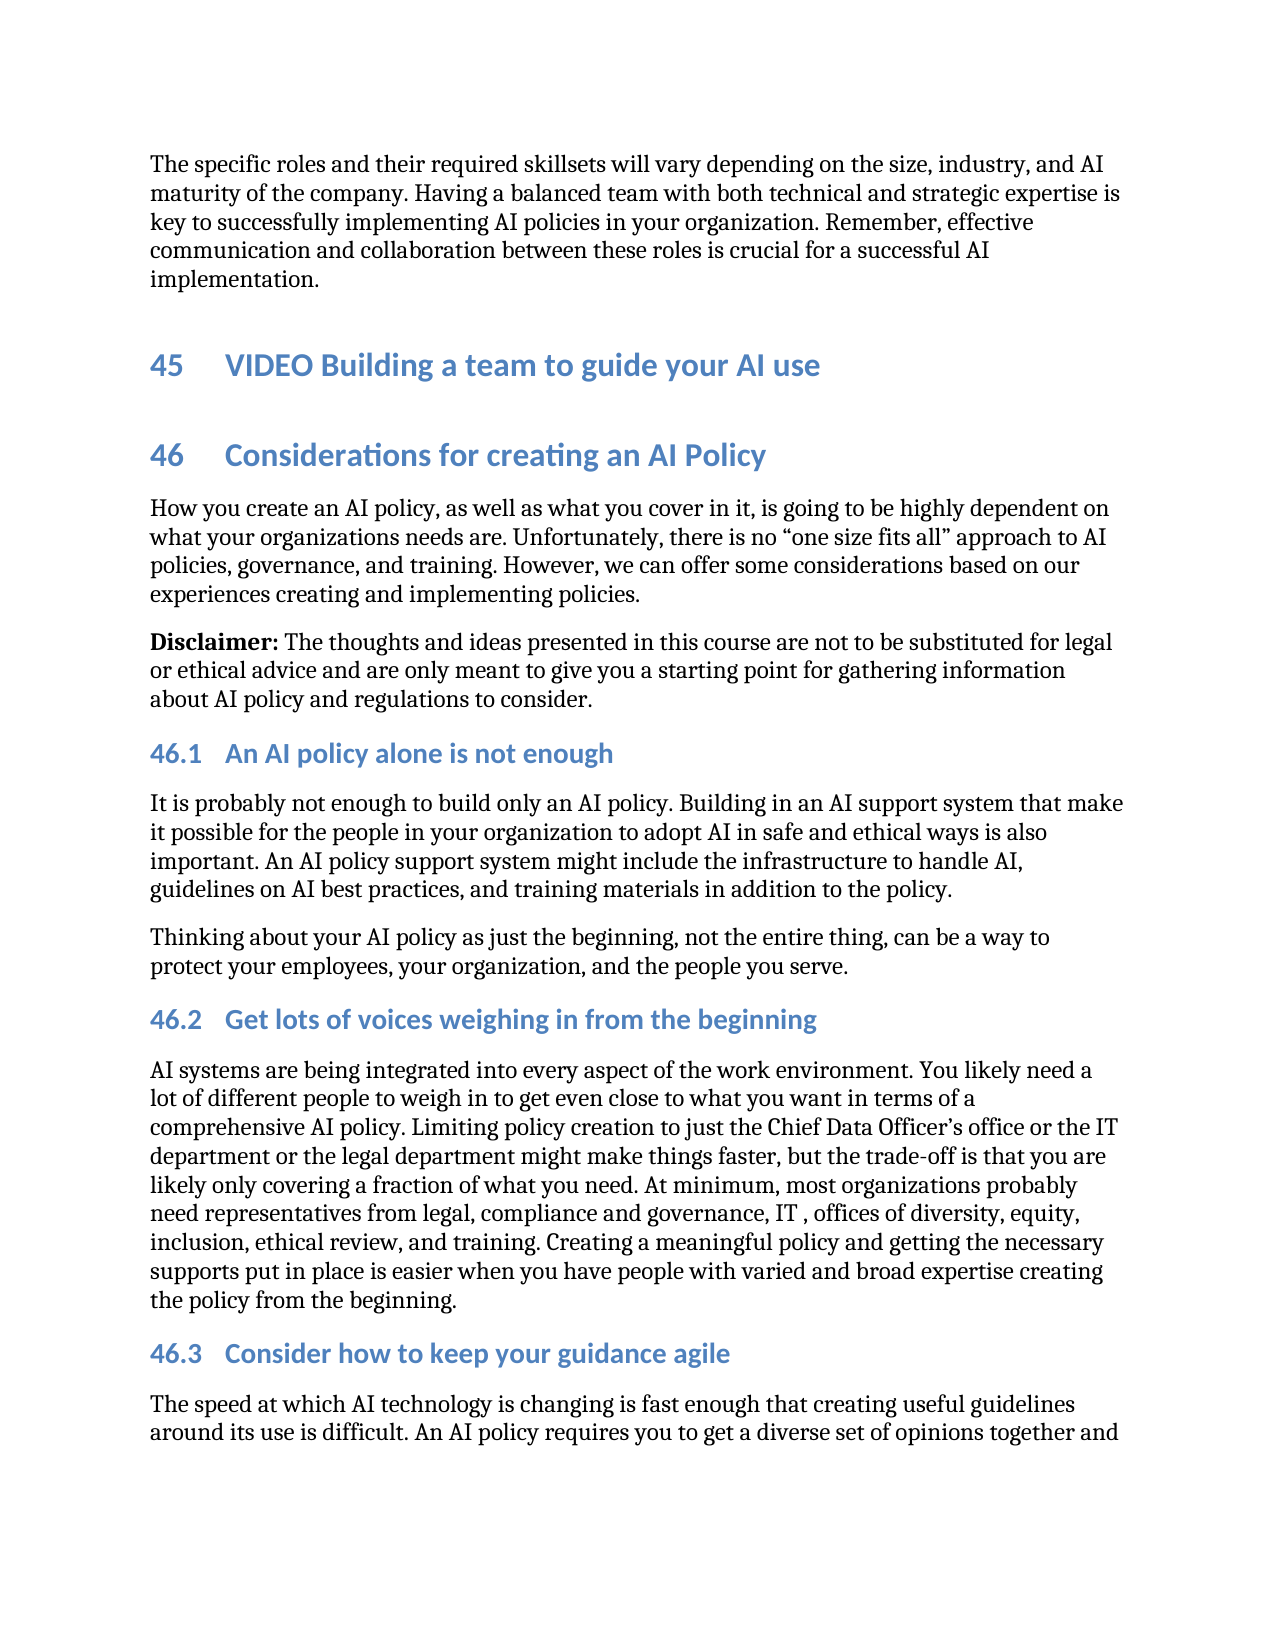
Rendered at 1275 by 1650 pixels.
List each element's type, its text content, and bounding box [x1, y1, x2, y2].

subtitle 45 VIDEO Building a team to guide your AI use [150, 344, 1125, 384]
text The specific roles and their required skillsets will vary depending on the size, industry, and AI maturity of the company. Having a balanced team with both technical and strategic expertise is key to successfully implementing AI policies in your organization. Remember, effective communication and collaboration between these roles is crucial for a successful AI implementation. [150, 150, 1125, 294]
subtitle 46 Considerations for creating an AI Policy [150, 434, 1125, 475]
subtitle 46.3 Consider how to keep your guidance agile [150, 1335, 1125, 1371]
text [150, 1389, 1125, 1447]
text AI systems are being integrated into every aspect of the work environment. You likely need a lot of different people to weigh in to get even close to what you want in terms of a comprehensive AI policy. Limiting policy creation to just the Chief Data Officer’s office or the IT department or the legal department might make things faster, but the trade-off is that you are likely only covering a fraction of what you need. At minimum, most organizations probably need representatives from legal, compliance and governance, IT , offices of diversity, equity, inclusion, ethical review, and training. Creating a meaningful policy and getting the necessary supports put in place is easier when you have people with varied and broad expertise creating the policy from the beginning. [150, 1056, 1125, 1314]
text How you create an AI policy, as well as what you cover in it, is going to be highly dependent on what your organizations needs are. Unfortunately, there is no “one size fits all” approach to AI policies, governance, and training. However, we can offer some considerations based on our experiences creating and implementing policies. [150, 494, 1125, 609]
text Thinking about your AI policy as just the beginning, not the entire thing, can be a way to protect your employees, your organization, and the people you serve. [150, 923, 1125, 980]
text Disclaimer: The thoughts and ideas presented in this course are not to be substituted for legal or ethical advice and are only meant to give you a starting point for gathering information about AI policy and regulations to consider. [150, 628, 1125, 714]
subtitle 46.2 Get lots of voices weighing in from the beginning [150, 1001, 1125, 1037]
subtitle 46.1 An AI policy alone is not enough [150, 735, 1125, 770]
text It is probably not enough to build only an AI policy. Building in an AI support system that make it possible for the people in your organization to adopt AI in safe and ethical ways is also important. An AI policy support system might include the infrastructure to handle AI, guidelines on AI best practices, and training materials in addition to the policy. [150, 789, 1125, 904]
